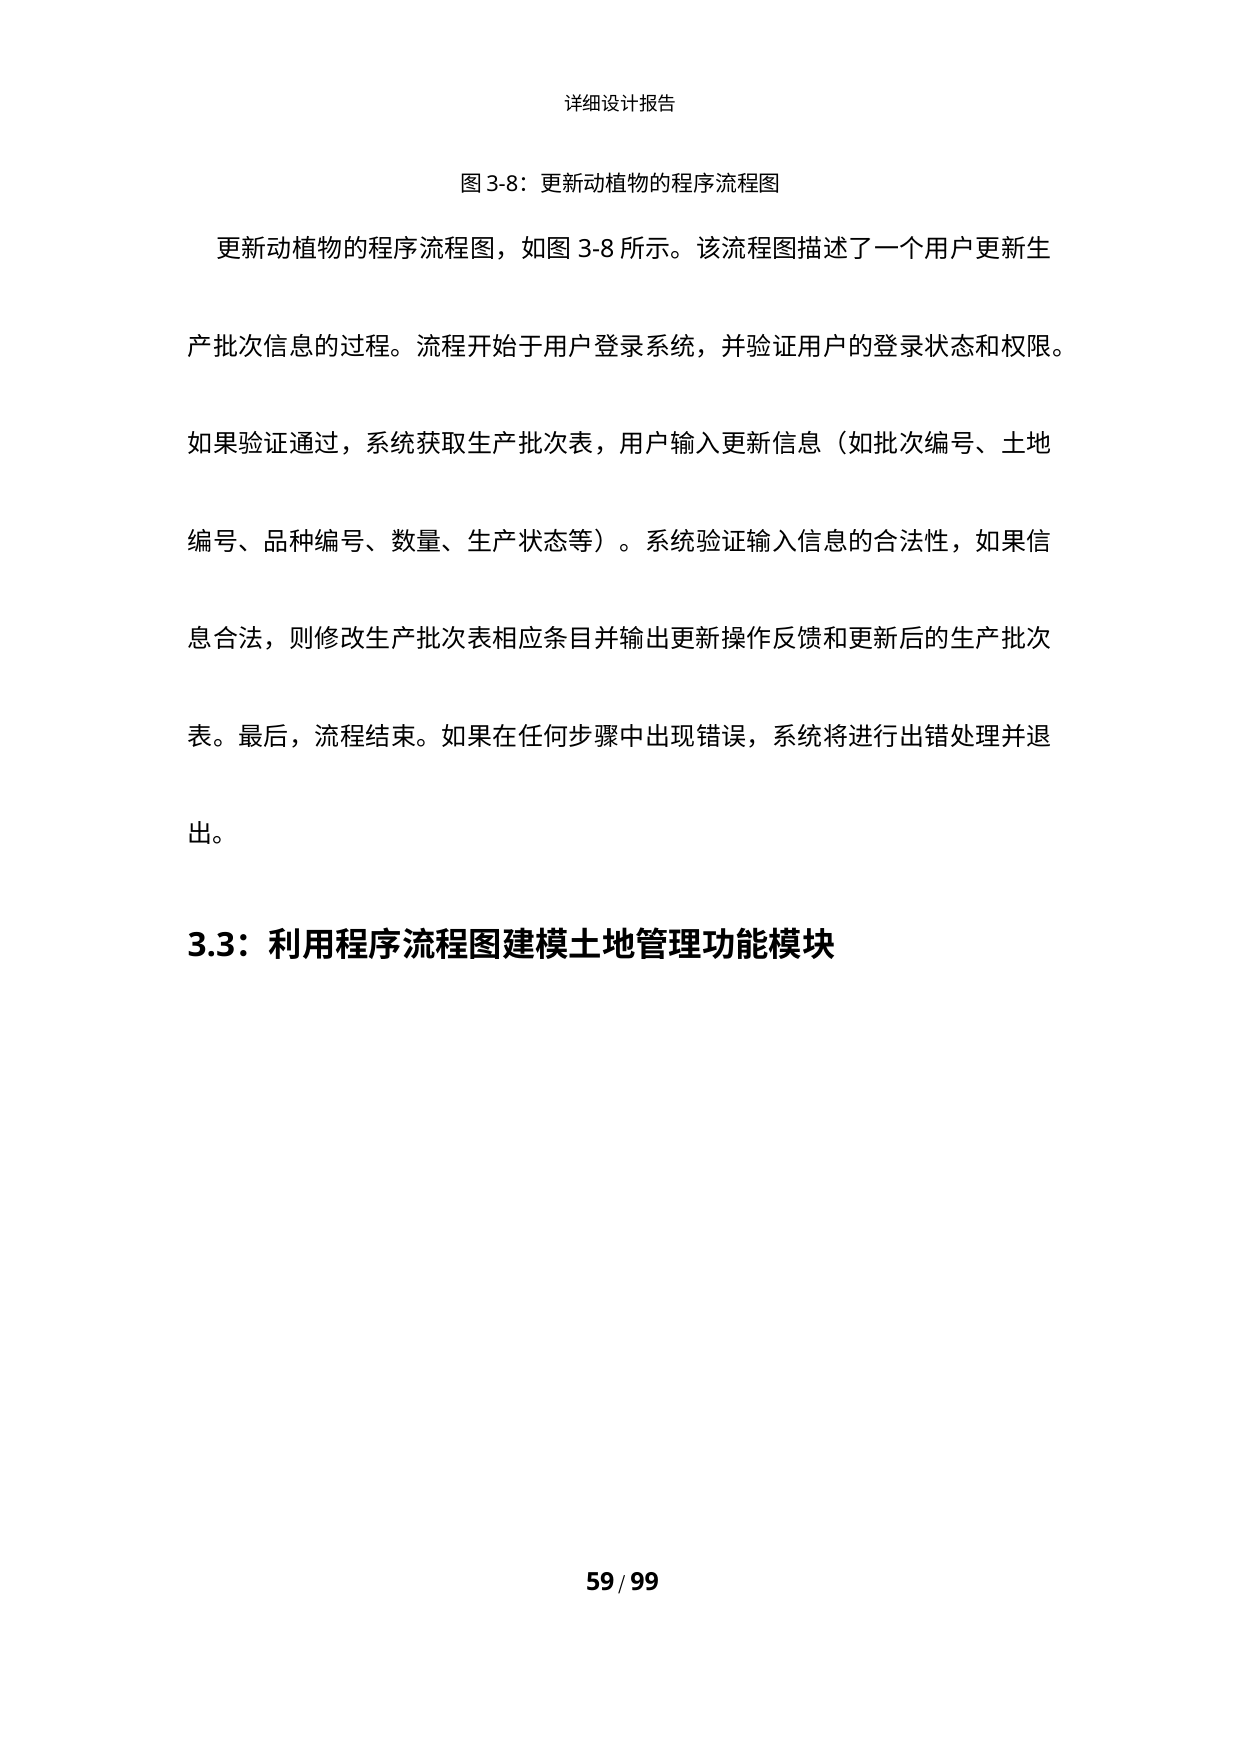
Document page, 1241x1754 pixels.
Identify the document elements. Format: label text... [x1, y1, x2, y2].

subtitle 3.3：利用程序流程图建模土地管理功能模块 [187, 909, 1053, 974]
text 更新动植物的程序流程图，如图3-8所示。该流程图描述了一个用户更新生产批次信息的过程。流程开始于用户登录系统，并验证用户的登录状态和权限。如果验证通过，系统获取生产批次表，用户输入更新信息（如批次编号、土地编号、品种编号、数量、生产状态等）。系统验证输入信息的合法性，如果信息合法，则修改生产批次表相应条目并输出更新操作反馈和更新后的生产批次表。最后，流程结束。如果在任何步骤中出现错误，系统将进行出错处理并退出。 [187, 214, 1053, 864]
text 图3-8：更新动植物的程序流程图 [187, 166, 1053, 198]
